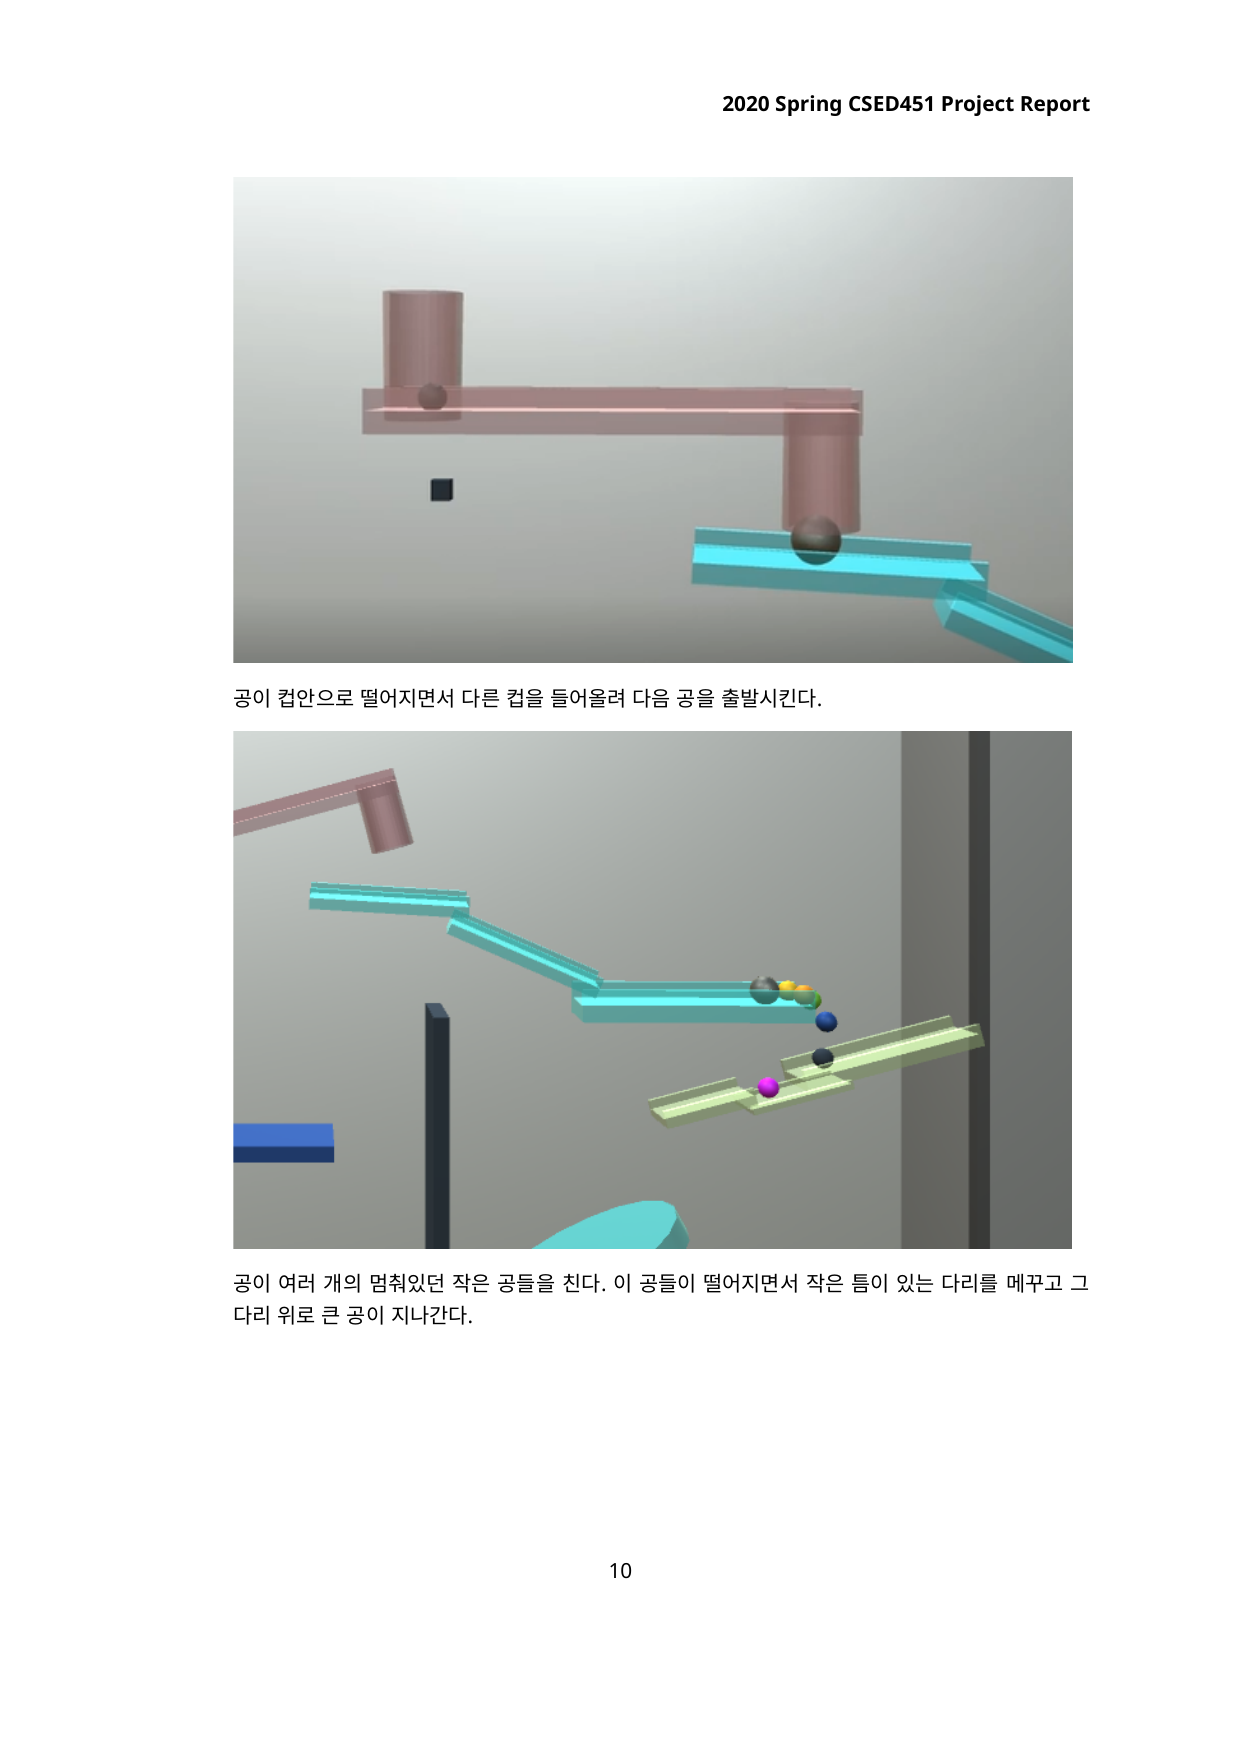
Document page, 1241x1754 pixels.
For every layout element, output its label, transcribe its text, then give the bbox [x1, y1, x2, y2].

picture [233, 731, 1072, 1249]
picture [233, 177, 1073, 663]
list 공이 컵안으로 떨어지면서 다른 컵을 들어올려 다음 공을 출발시킨다. [233, 682, 1090, 712]
list 공이 여러 개의 멈춰있던 작은 공들을 친다. 이 공들이 떨어지면서 작은 틈이 있는 다리를 메꾸고 그 다리 위로 큰 공이 지나간다. [233, 1267, 1090, 1330]
